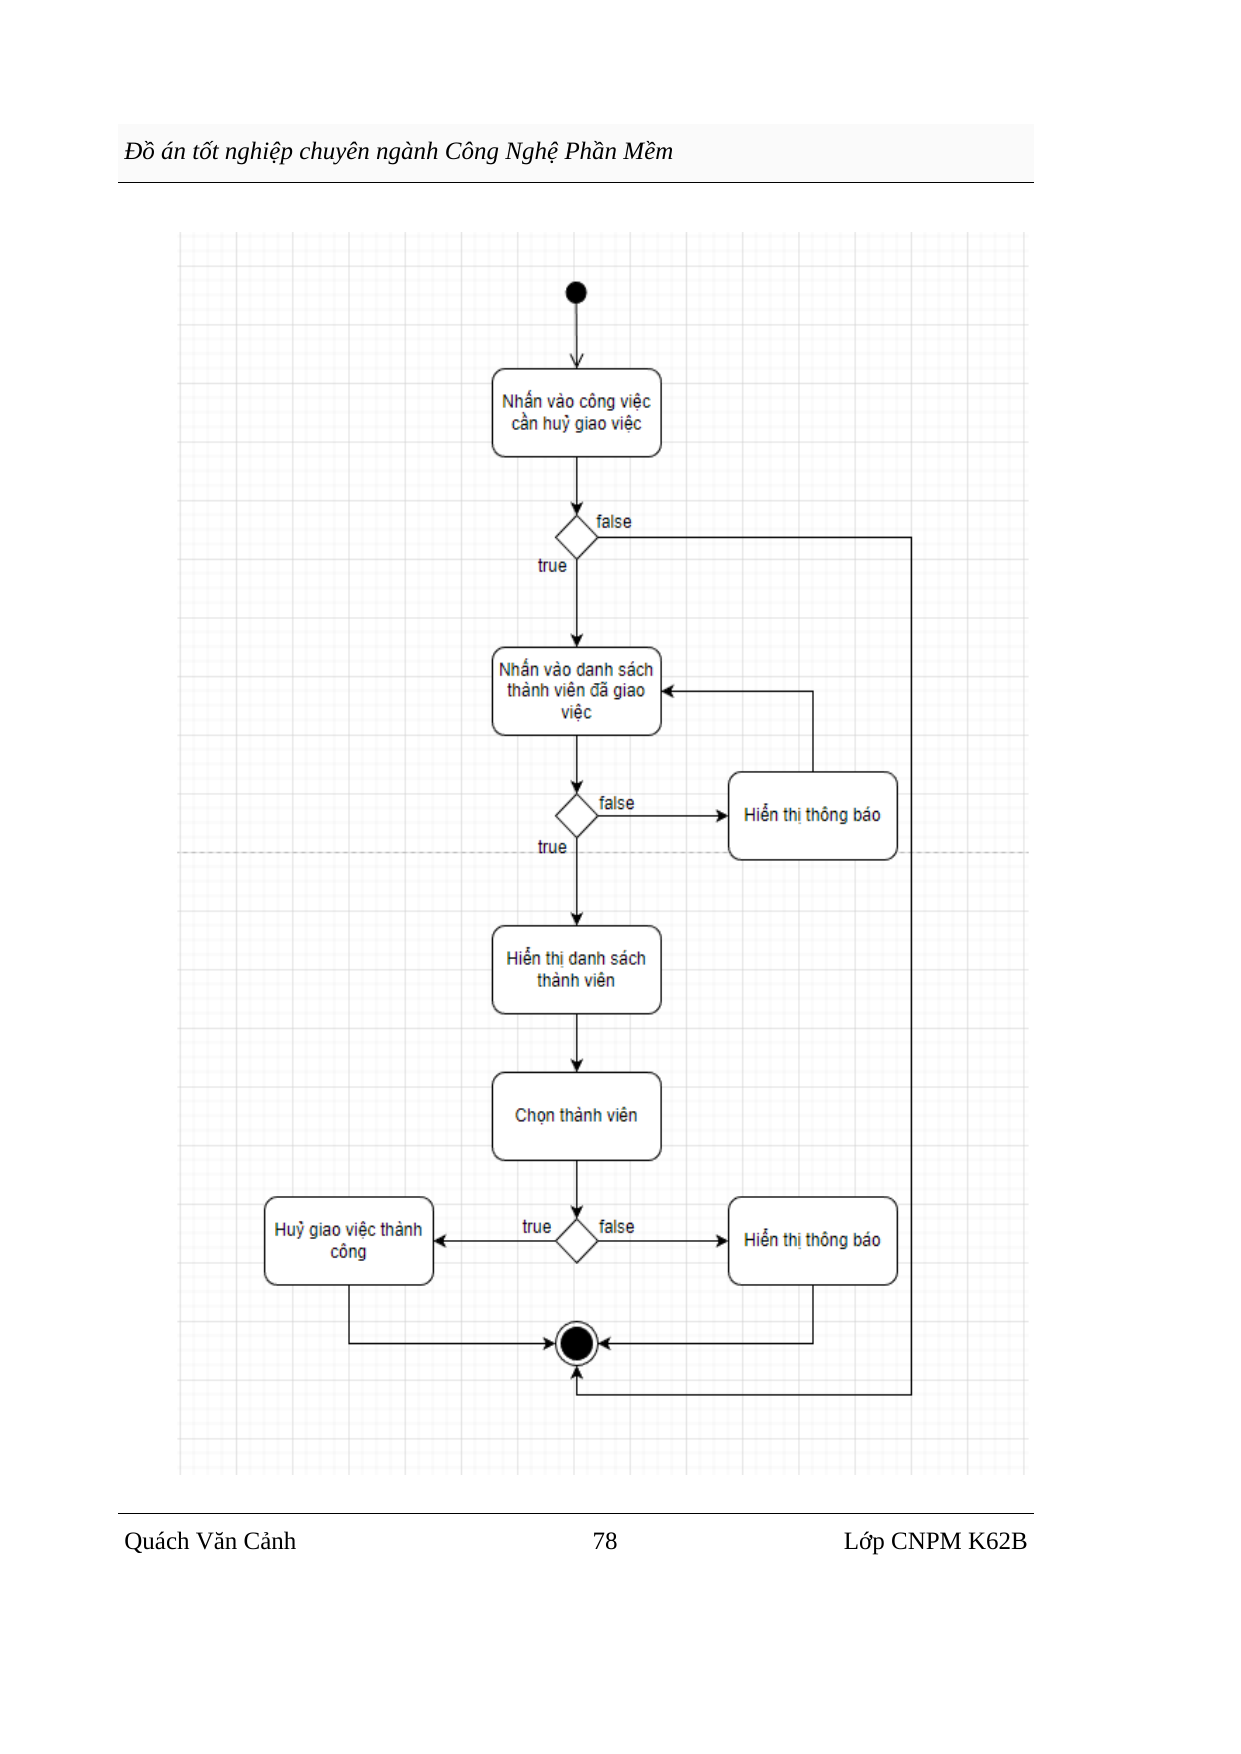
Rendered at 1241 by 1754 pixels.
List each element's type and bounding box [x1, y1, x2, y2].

picture [177, 232, 1029, 1475]
